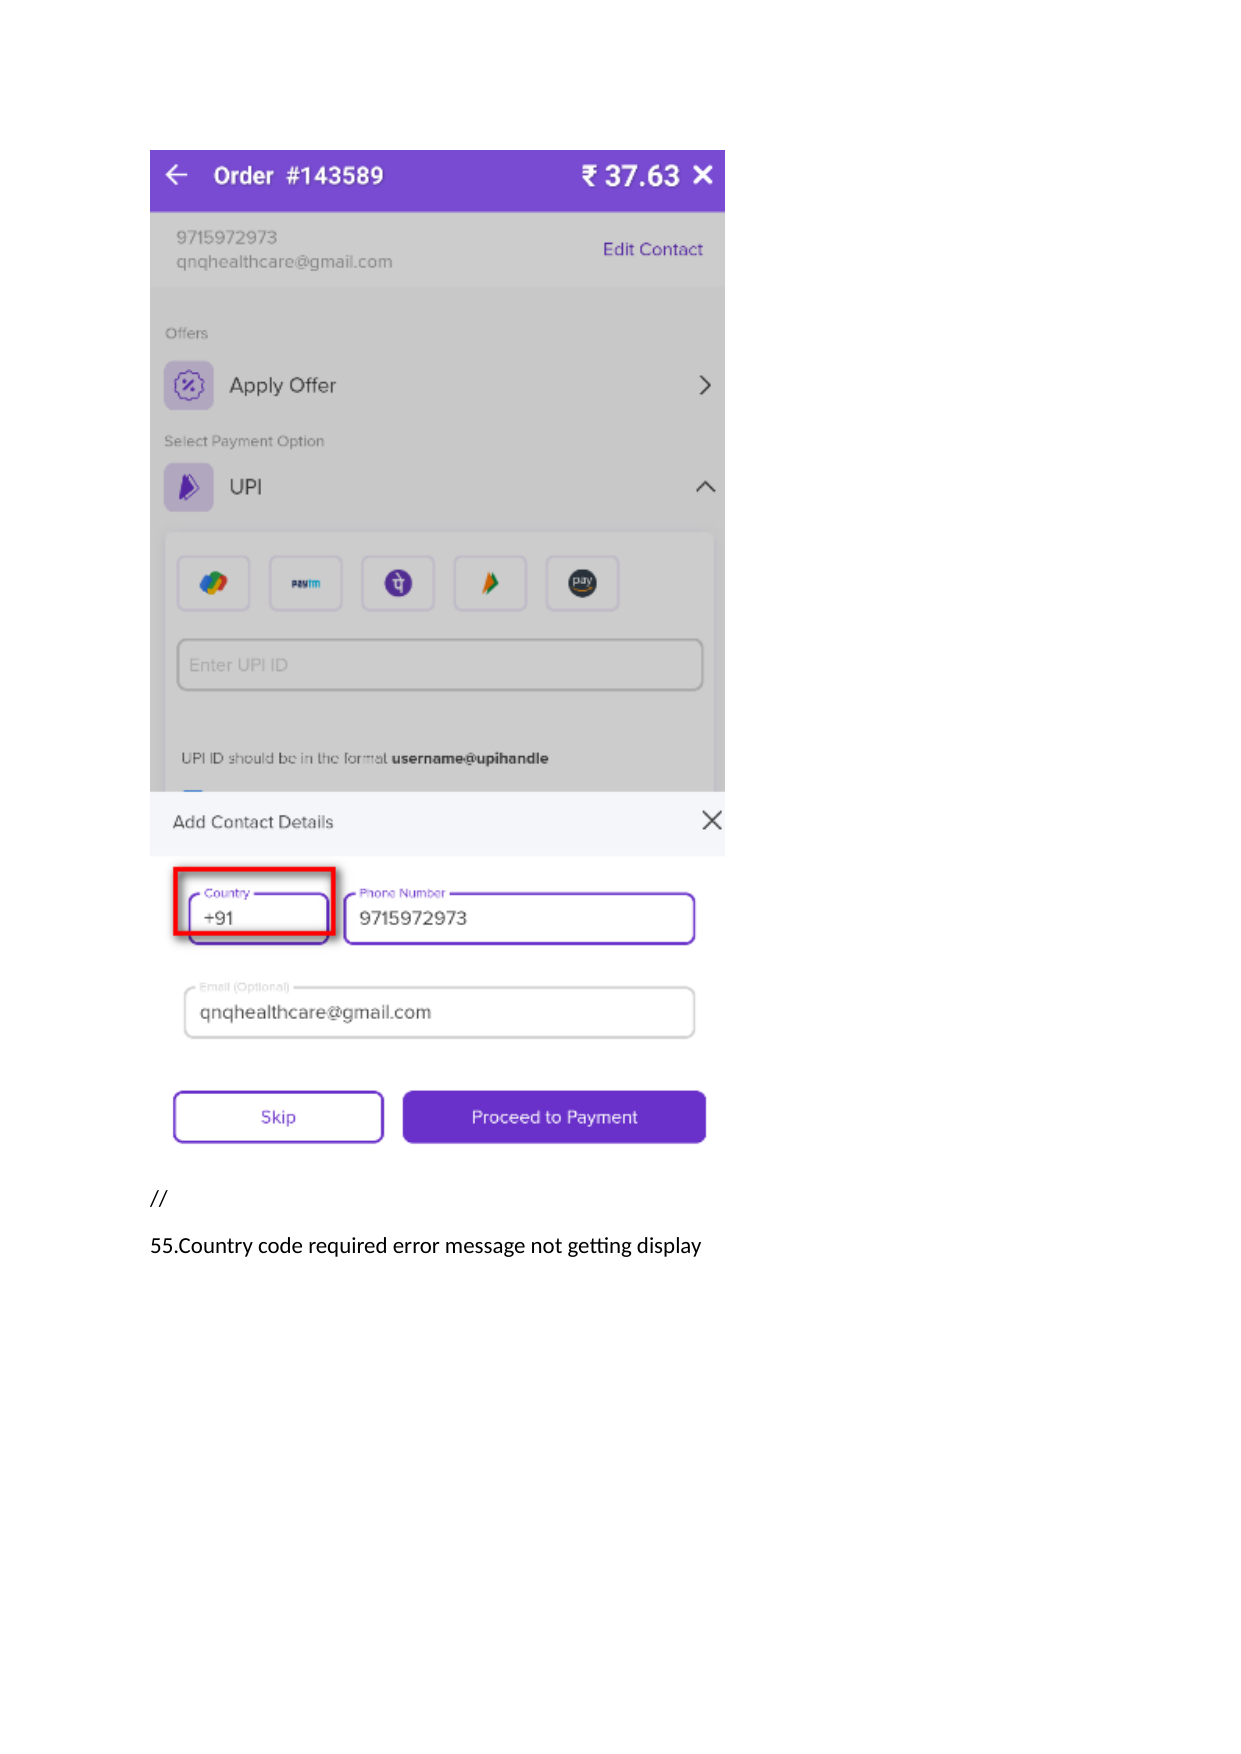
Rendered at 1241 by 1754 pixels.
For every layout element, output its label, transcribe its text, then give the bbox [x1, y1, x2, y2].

picture [150, 150, 725, 1166]
text // [150, 1184, 1090, 1212]
text 55.Country code required error message not getting display [150, 1231, 1090, 1259]
